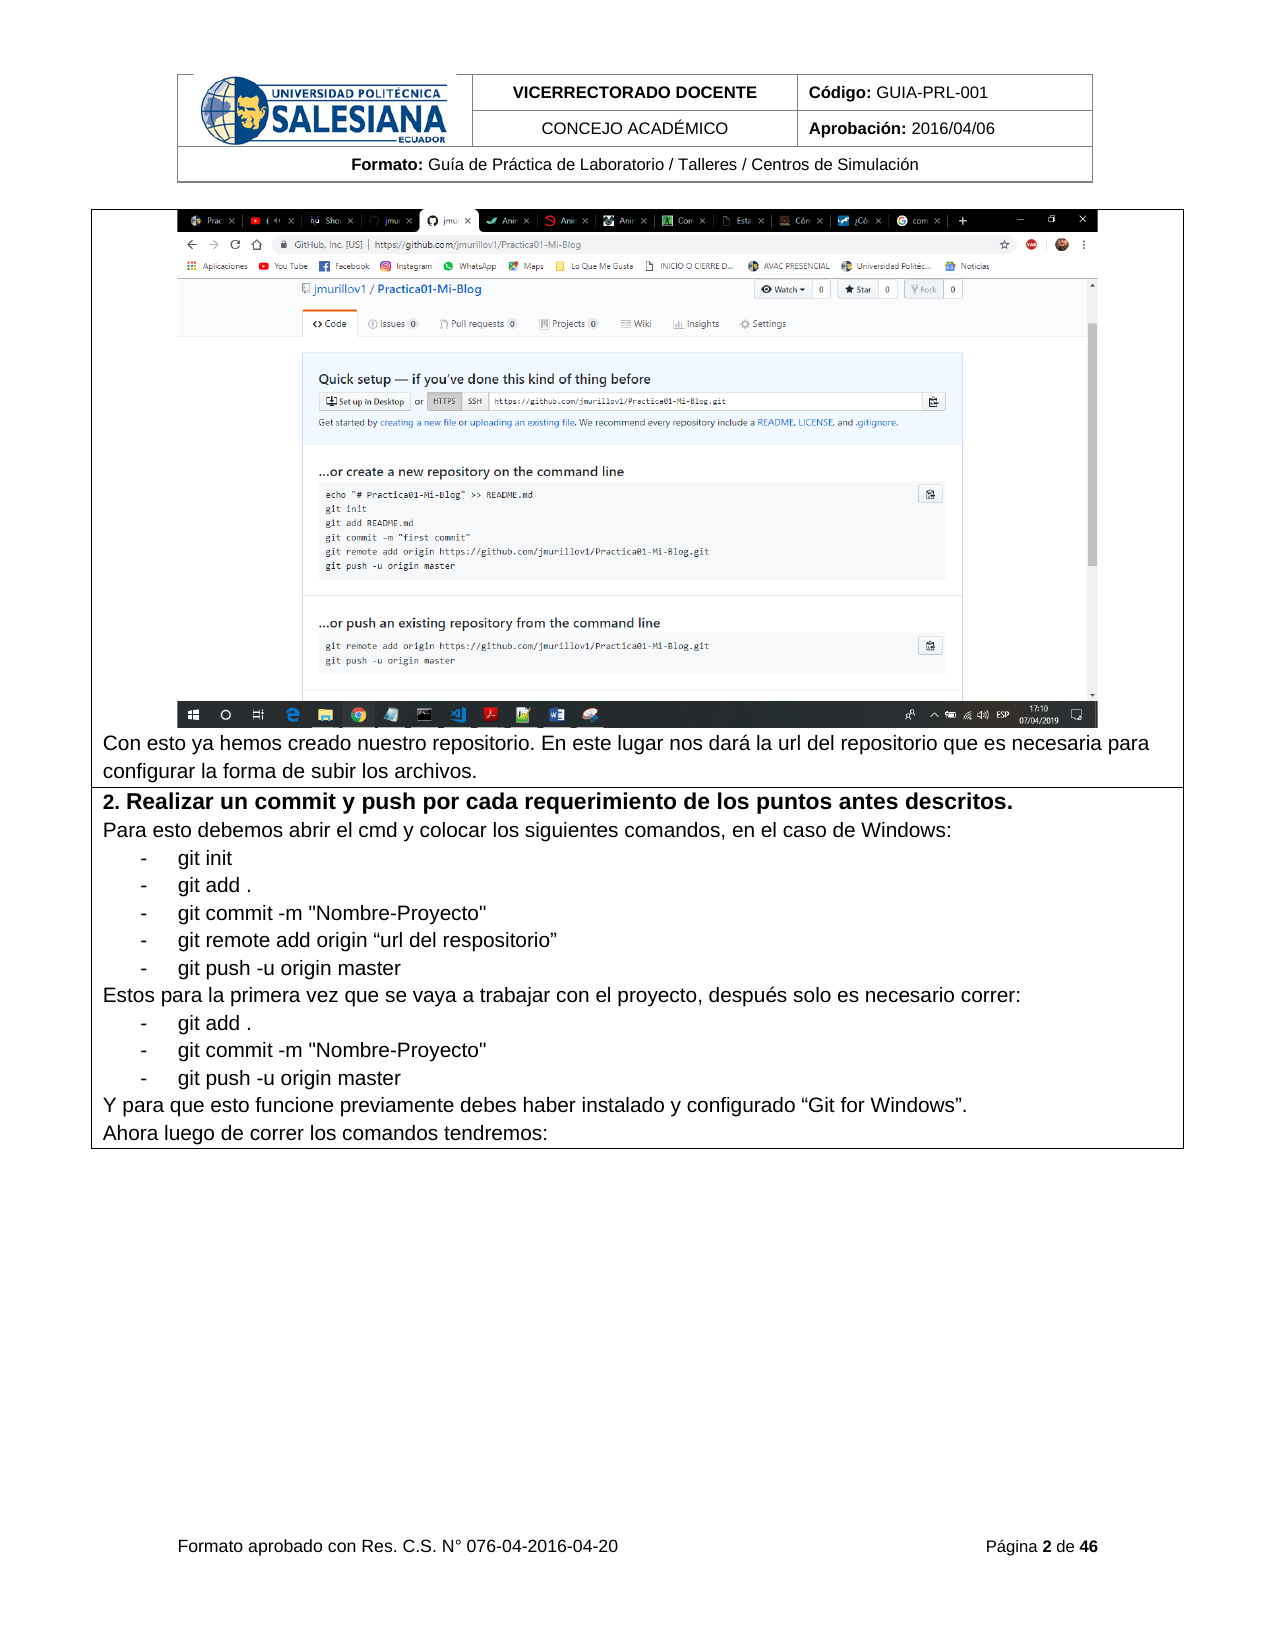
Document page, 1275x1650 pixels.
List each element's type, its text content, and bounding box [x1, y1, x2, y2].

picture [177, 209, 1098, 728]
picture [193, 74, 457, 146]
table_cell 2. Realizar un commit y push por cada requerimiento de los puntos antes descritos. Para esto debemos abrir el cmd y colocar los siguientes comandos, en el caso de Windows: git init git add . git commit -m "Nombre-Proyecto" git remote add origin “url del respositorio” git push -u origin master Estos para la primera vez que se vaya a trabajar con el proyecto, después solo es necesario correr: git add . git commit -m "Nombre-Proyecto" git push -u origin master Y para que esto funcione previamente debes haber instalado y configurado “Git for Windows”. Ahora luego de correr los comandos tendremos: Con el init iniciamos el repositorio vacio. Con el add los añadimos. Con el commit creamos los datos dentro del repositorio. Con el remote le damos la dirección de donde subir los archivos. Y con el push guardamos los datos en el repositorio. Si todo corre bien deberíamos obtener lo siguiente: Como pueden darse cuenta la pagina web en GitHub se actualiza con los nuevos datos subidos, con esto hemos cargado en la pagina el primer punto de la práctica. Funciones de las etiquetas utilizadas: <! Doctype html>: etiqueta que se usa en HTML5. <html> </html>: etiqueta usada para abrir y cerrar el documento html. Aquí se puede dar el idioma que utilizara el archivo. <head> </head>: etiqueta usada para describir la cabecera general del archivo. <meta />: configurar datos en lo referente al documento. <title> </title>: Para configurar el titulo de la página. <body> </body>: como su nombre lo dice aquí se configurará el contenido del archivo. <header> </header>: para la cabecera según los datos de la página. <img />: etiqueta usada para la inserción de imágenes. <ul> </ul>: etiqueta usada para realizar una lista desordenada <nav> </nav>: contenedor para enlaces de navegación. <li> </li>: etiqueta usada para poner los ítems de la lista. <a> </a>: etiqueta usada para hacer hipervínculos, con ayuda de la palabra href. <section> </section>: para crear una sección del documento. <article> </article>: representa una composición del documento. <h1> </h1>: para títulos de nivel 1. <p> </p>: etiqueta usada para colocar párrafos. <aside> </aside>: etiqueta usada para poner anuncios, citas de documentos, notas, entre otros. <br />: para crear un santo de línea. <footer> </footer>: Para colocar el pie de página. Para el primer punto de la practica tenemos: [92, 788, 1183, 1148]
